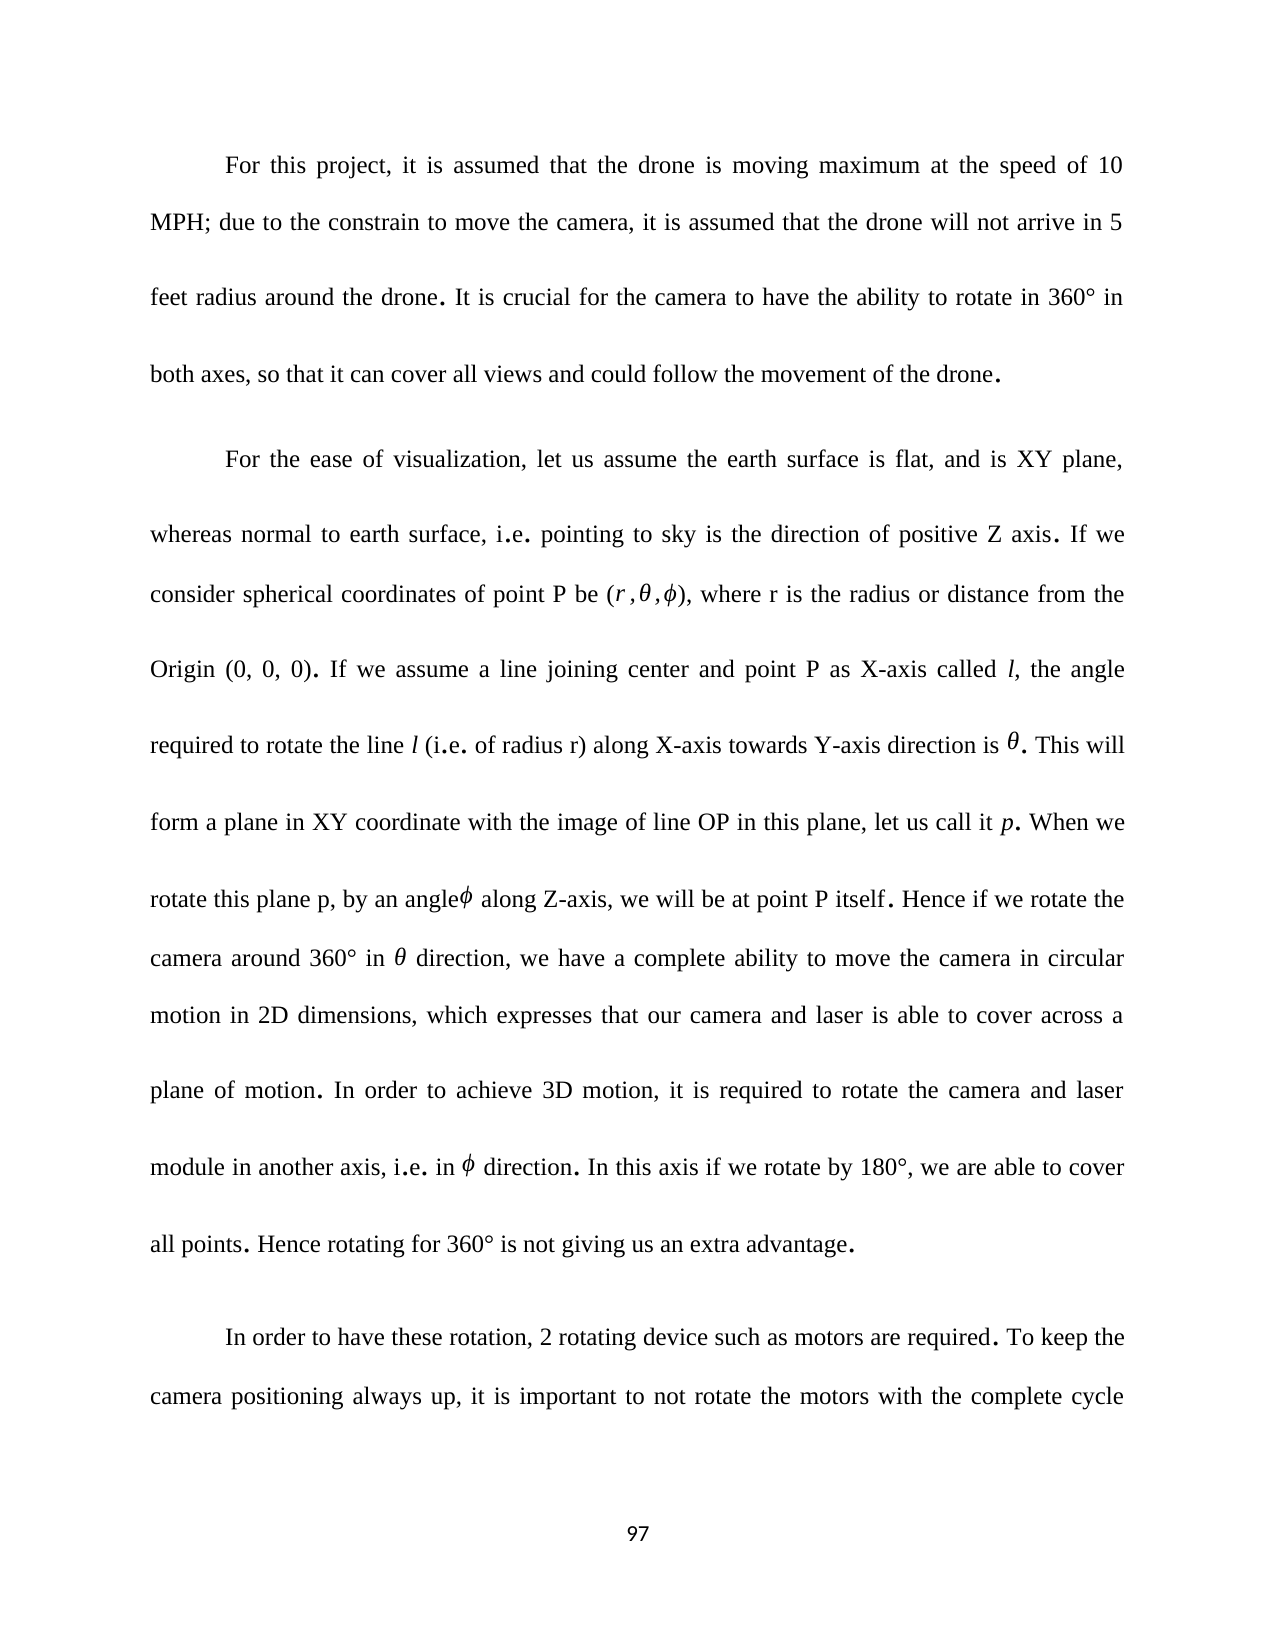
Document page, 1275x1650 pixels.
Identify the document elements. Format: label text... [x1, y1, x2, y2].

text For the ease of visualization, let us assume the earth surface is flat, and is XY plane, whereas normal to earth surface, i.e. pointing to sky is the direction of positive Z axis. If we consider spherical coordinates of point P be (), where r is the radius or distance from the Origin (0, 0, 0). If we assume a line joining center and point P as X-axis called l, the angle required to rotate the line l (i.e. of radius r) along X-axis towards Y-axis direction is . This will form a plane in XY coordinate with the image of line OP in this plane, let us call it p. When we rotate this plane p, by an angle along Z-axis, we will be at point P itself. Hence if we rotate the camera around 360° in direction, we have a complete ability to move the camera in circular motion in 2D dimensions, which expresses that our camera and laser is able to cover across a plane of motion. In order to achieve 3D motion, it is required to rotate the camera and laser module in another axis, i.e. in direction. In this axis if we rotate by 180°, we are able to cover all points. Hence rotating for 360° is not giving us an extra advantage. [150, 444, 1125, 1259]
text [150, 1314, 1125, 1410]
text For this project, it is assumed that the drone is moving maximum at the speed of 10 MPH; due to the constrain to move the camera, it is assumed that the drone will not arrive in 5 feet radius around the drone. It is crucial for the camera to have the ability to rotate in 360° in both axes, so that it can cover all views and could follow the movement of the drone. [150, 150, 1125, 389]
